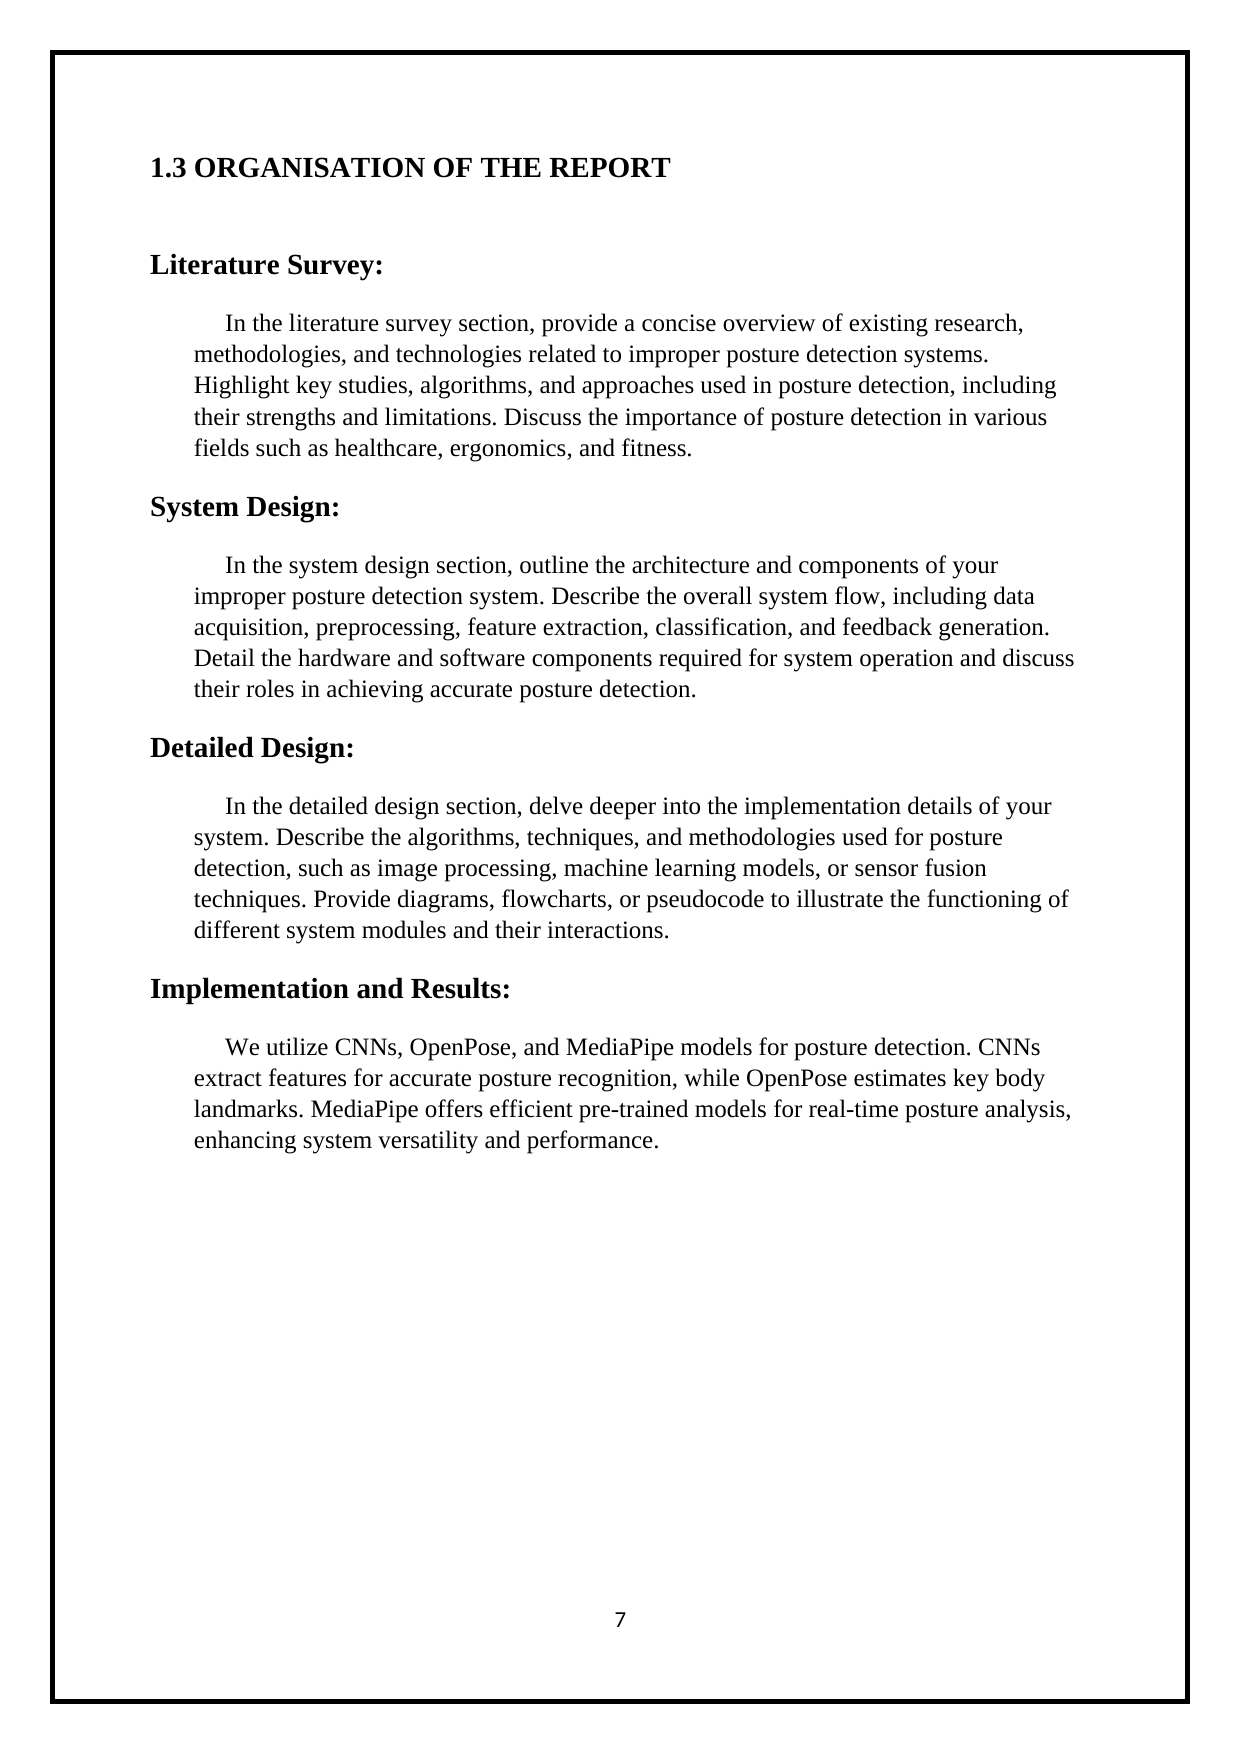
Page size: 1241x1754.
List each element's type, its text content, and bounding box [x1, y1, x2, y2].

list We utilize CNNs, OpenPose, and MediaPipe models for posture detection. CNNs extract features for accurate posture recognition, while OpenPose estimates key body landmarks. MediaPipe offers efficient pre-trained models for real-time posture analysis, enhancing system versatility and performance. [194, 1032, 1090, 1154]
list ORGANISATION OF THE REPORT [150, 150, 1090, 183]
text System Design: [150, 489, 1090, 522]
list In the literature survey section, provide a concise overview of existing research, methodologies, and technologies related to improper posture detection systems. Highlight key studies, algorithms, and approaches used in posture detection, including their strengths and limitations. Discuss the importance of posture detection in various fields such as healthcare, ergonomics, and fitness. [194, 308, 1090, 461]
text Implementation and Results: [150, 971, 1090, 1005]
text Detailed Design: [150, 730, 1090, 763]
list In the detailed design section, delve deeper into the implementation details of your system. Describe the algorithms, techniques, and methodologies used for posture detection, such as image processing, machine learning models, or sensor fusion techniques. Provide diagrams, flowcharts, or pseudocode to illustrate the functioning of different system modules and their interactions. [194, 791, 1090, 944]
list In the system design section, outline the architecture and components of your improper posture detection system. Describe the overall system flow, including data acquisition, preprocessing, feature extraction, classification, and feedback generation. Detail the hardware and software components required for system operation and discuss their roles in achieving accurate posture detection. [194, 550, 1090, 703]
text Literature Survey: [150, 247, 1090, 281]
